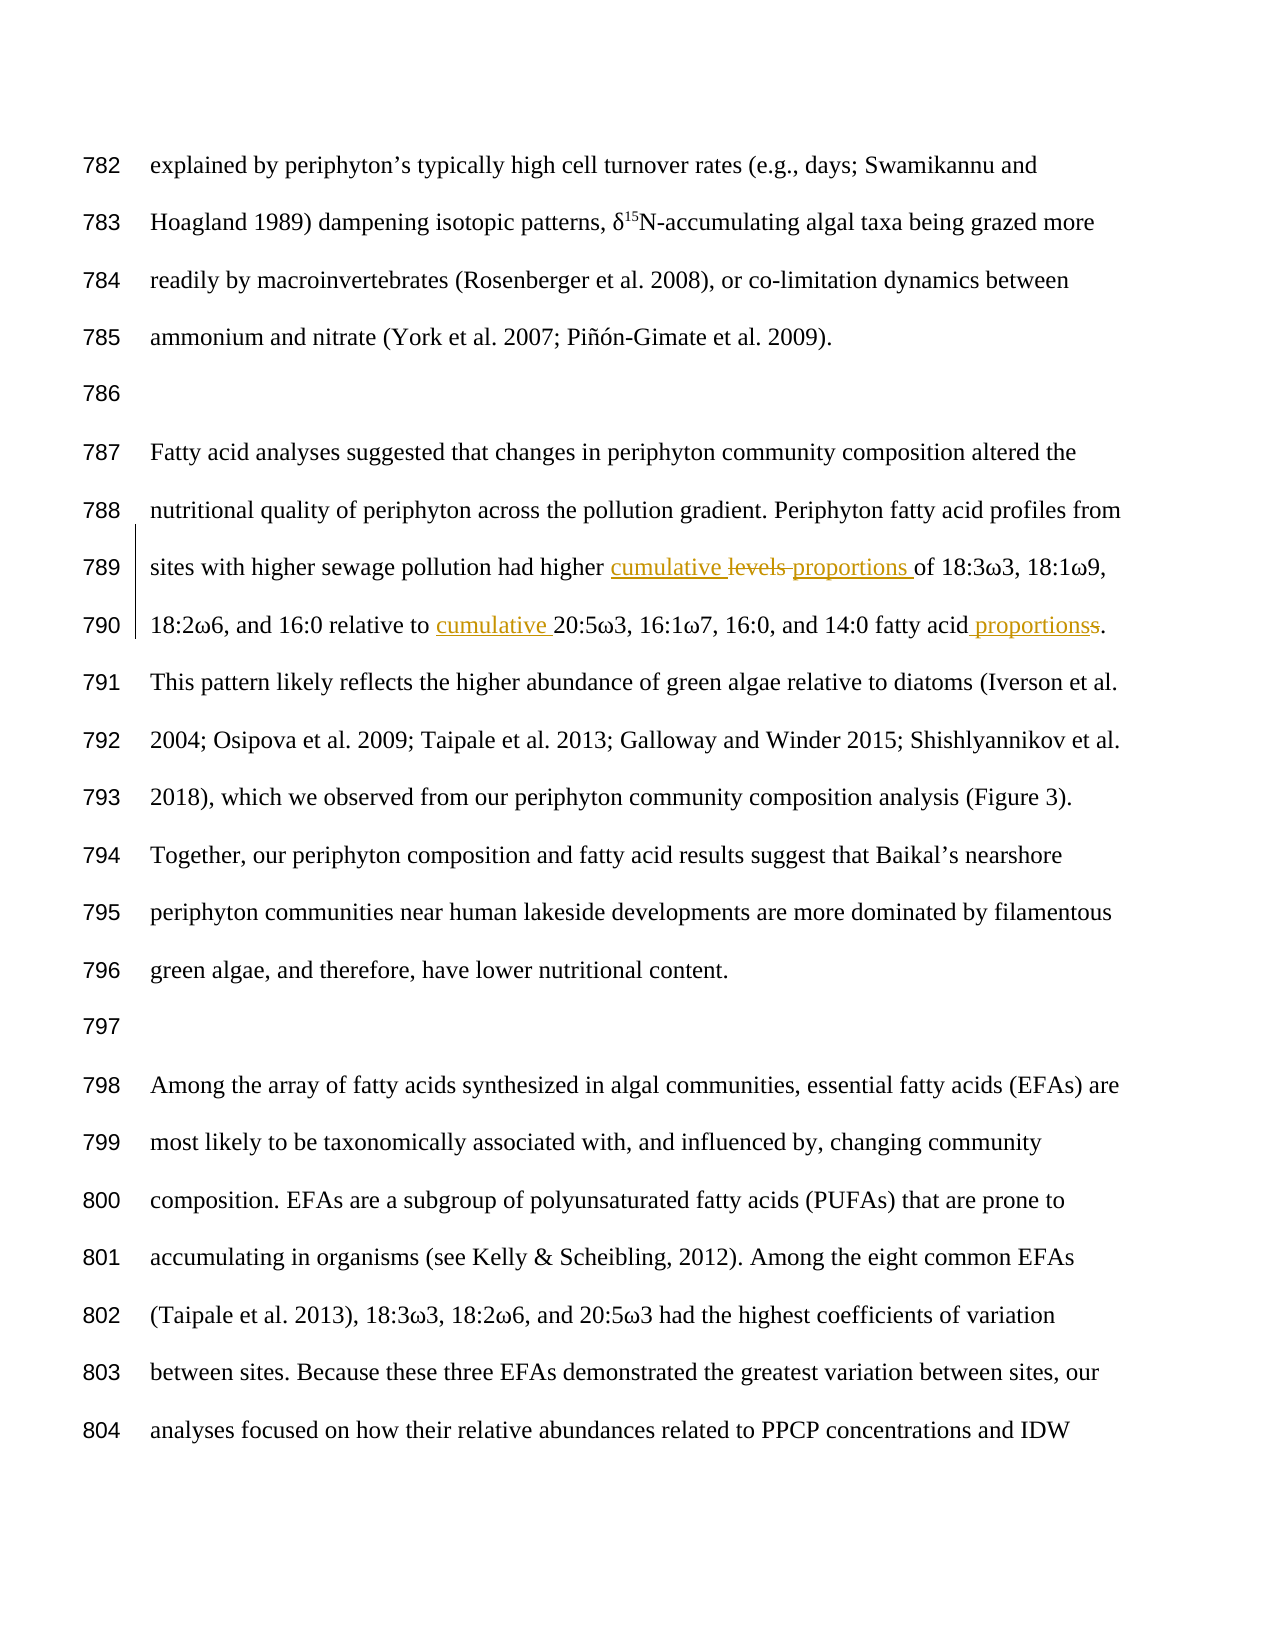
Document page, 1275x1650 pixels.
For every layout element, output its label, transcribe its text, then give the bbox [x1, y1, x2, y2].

text Fatty acid analyses suggested that changes in periphyton community composition altered the nutritional quality of periphyton across the pollution gradient. Periphyton fatty acid profiles from sites with higher sewage pollution had higher of 18:3ω3, 18:1ω9, 18:2ω6, and 16:0 relative to 20:5ω3, 16:1ω7, 16:0, and 14:0 fatty acid. This pattern likely reflects the higher abundance of green algae relative to diatoms (Iverson et al. 2004; Osipova et al. 2009; Taipale et al. 2013; Galloway and Winder 2015; Shishlyannikov et al. 2018), which we observed from our periphyton community composition analysis (Figure 3). Together, our periphyton composition and fatty acid results suggest that Baikal’s nearshore periphyton communities near human lakeside developments are more dominated by filamentous green algae, and therefore, have lower nutritional content. [150, 437, 1125, 984]
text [150, 1070, 1125, 1444]
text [150, 150, 1125, 351]
